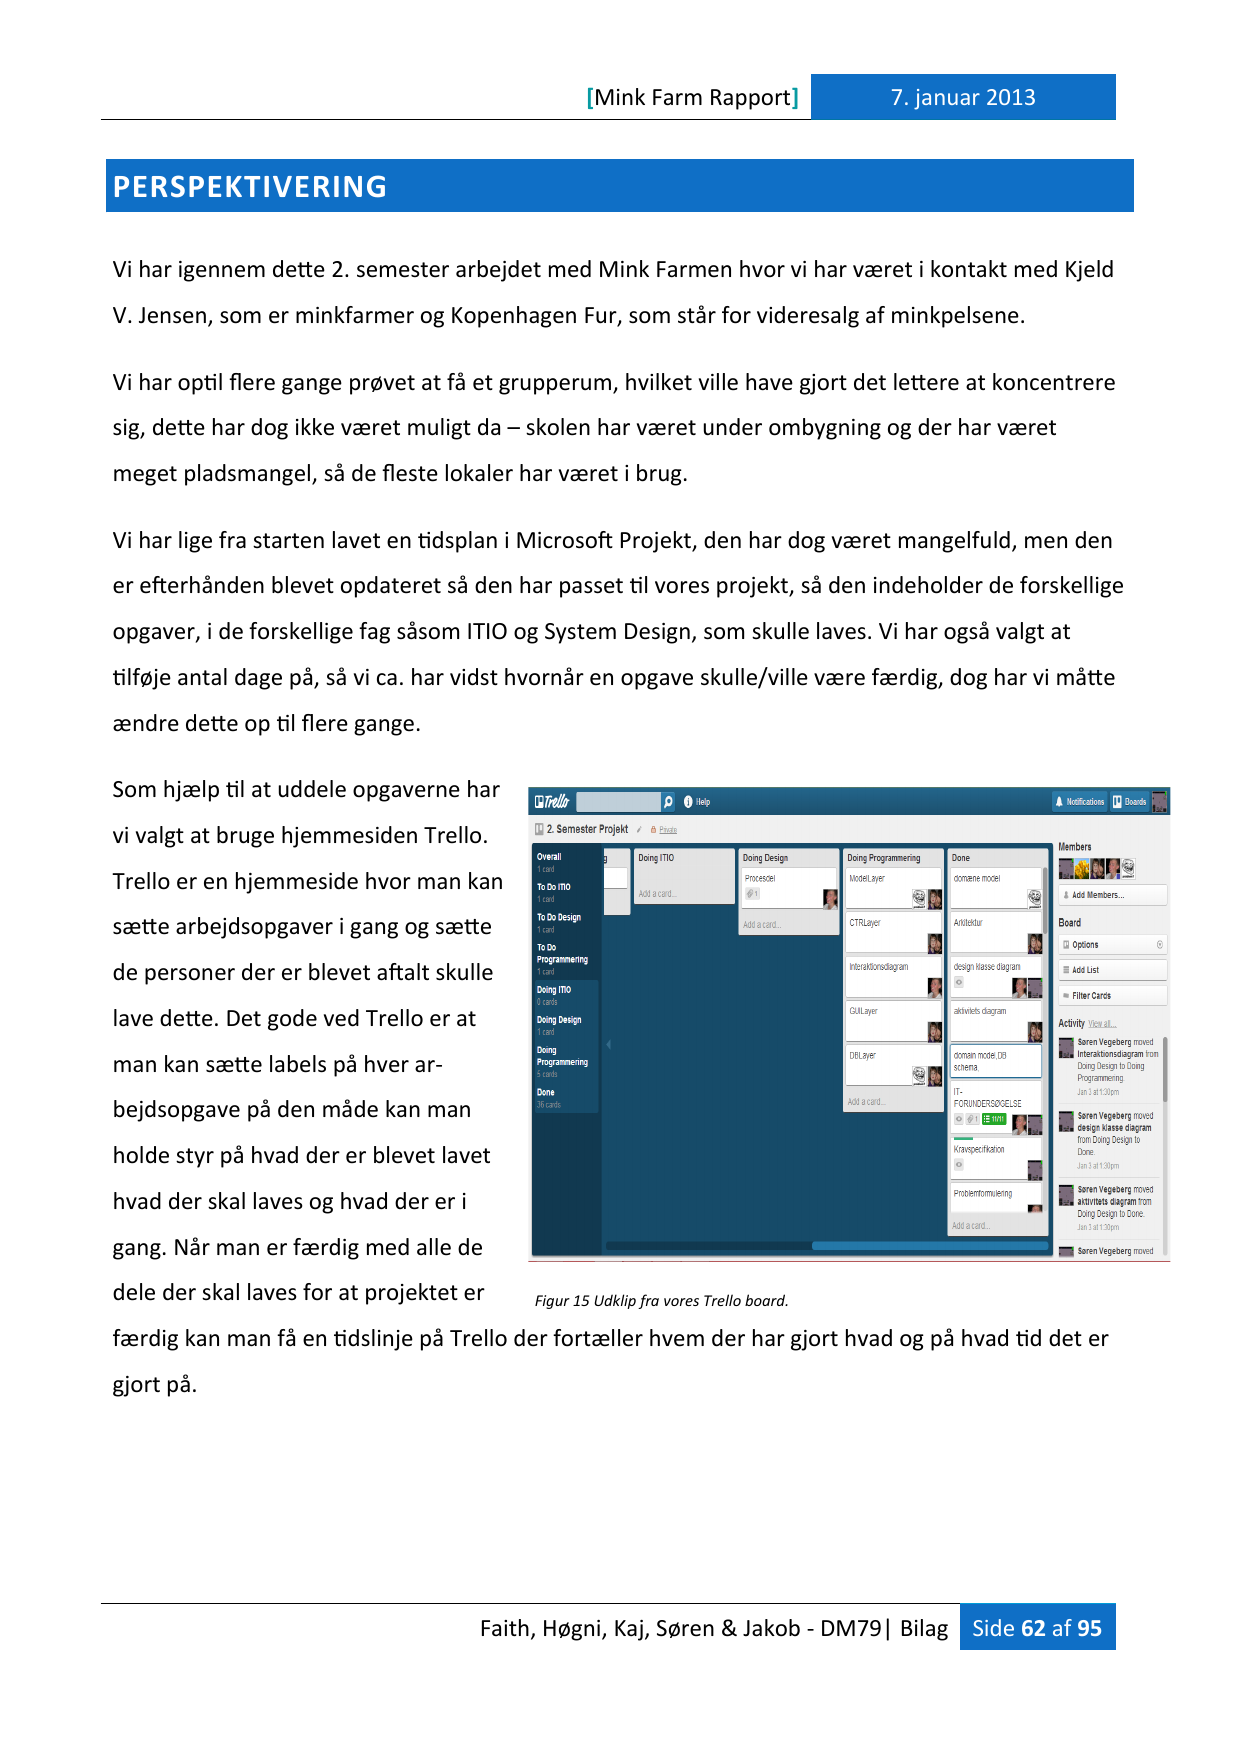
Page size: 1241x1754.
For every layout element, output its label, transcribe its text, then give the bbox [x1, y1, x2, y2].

text Vi har optil flere gange prøvet at få et grupperum, hvilket ville have gjort det lettere at koncentrere sig, dette har dog ikke været muligt da – skolen har været under ombygning og der har været meget pladsmangel, så de fleste lokaler har været i brug. [112, 366, 1128, 488]
subtitle Perspektivering [113, 165, 1128, 206]
text Vi har igennem dette 2. semester arbejdet med Mink Farmen hvor vi har været i kontakt med Kjeld V. Jensen, som er minkfarmer og Kopenhagen Fur, som står for videresalg af minkpelsene. [112, 253, 1128, 330]
text Vi har lige fra starten lavet en tidsplan i Microsoft Projekt, den har dog været mangelfuld, men den er efterhånden blevet opdateret så den har passet til vores projekt, så den indeholder de forskellige opgaver, i de forskellige fag såsom ITIO og System Design, som skulle laves. Vi har også valgt at tilføje antal dage på, så vi ca. har vidst hvornår en opgave skulle/ville være færdig, dog har vi måtte ændre dette op til flere gange. [112, 524, 1128, 737]
text Som hjælp til at uddele opgaverne har vi valgt at bruge hjemmesiden Trello. Trello er en hjemmeside hvor man kan sætte arbejdsopgaver i gang og sætte de personer der er blevet aftalt skulle lave dette. Det gode ved Trello er at man kan sætte labels på hver ar-bejdsopgave på den måde kan man holde styr på hvad der er blevet lavet hvad der skal laves og hvad der er i gang. Når man er færdig med alle de dele der skal laves for at projektet er færdig kan man få en tidslinje på Trello der fortæller hvem der har gjort hvad og på hvad tid det er gjort på. [112, 773, 1128, 1032]
